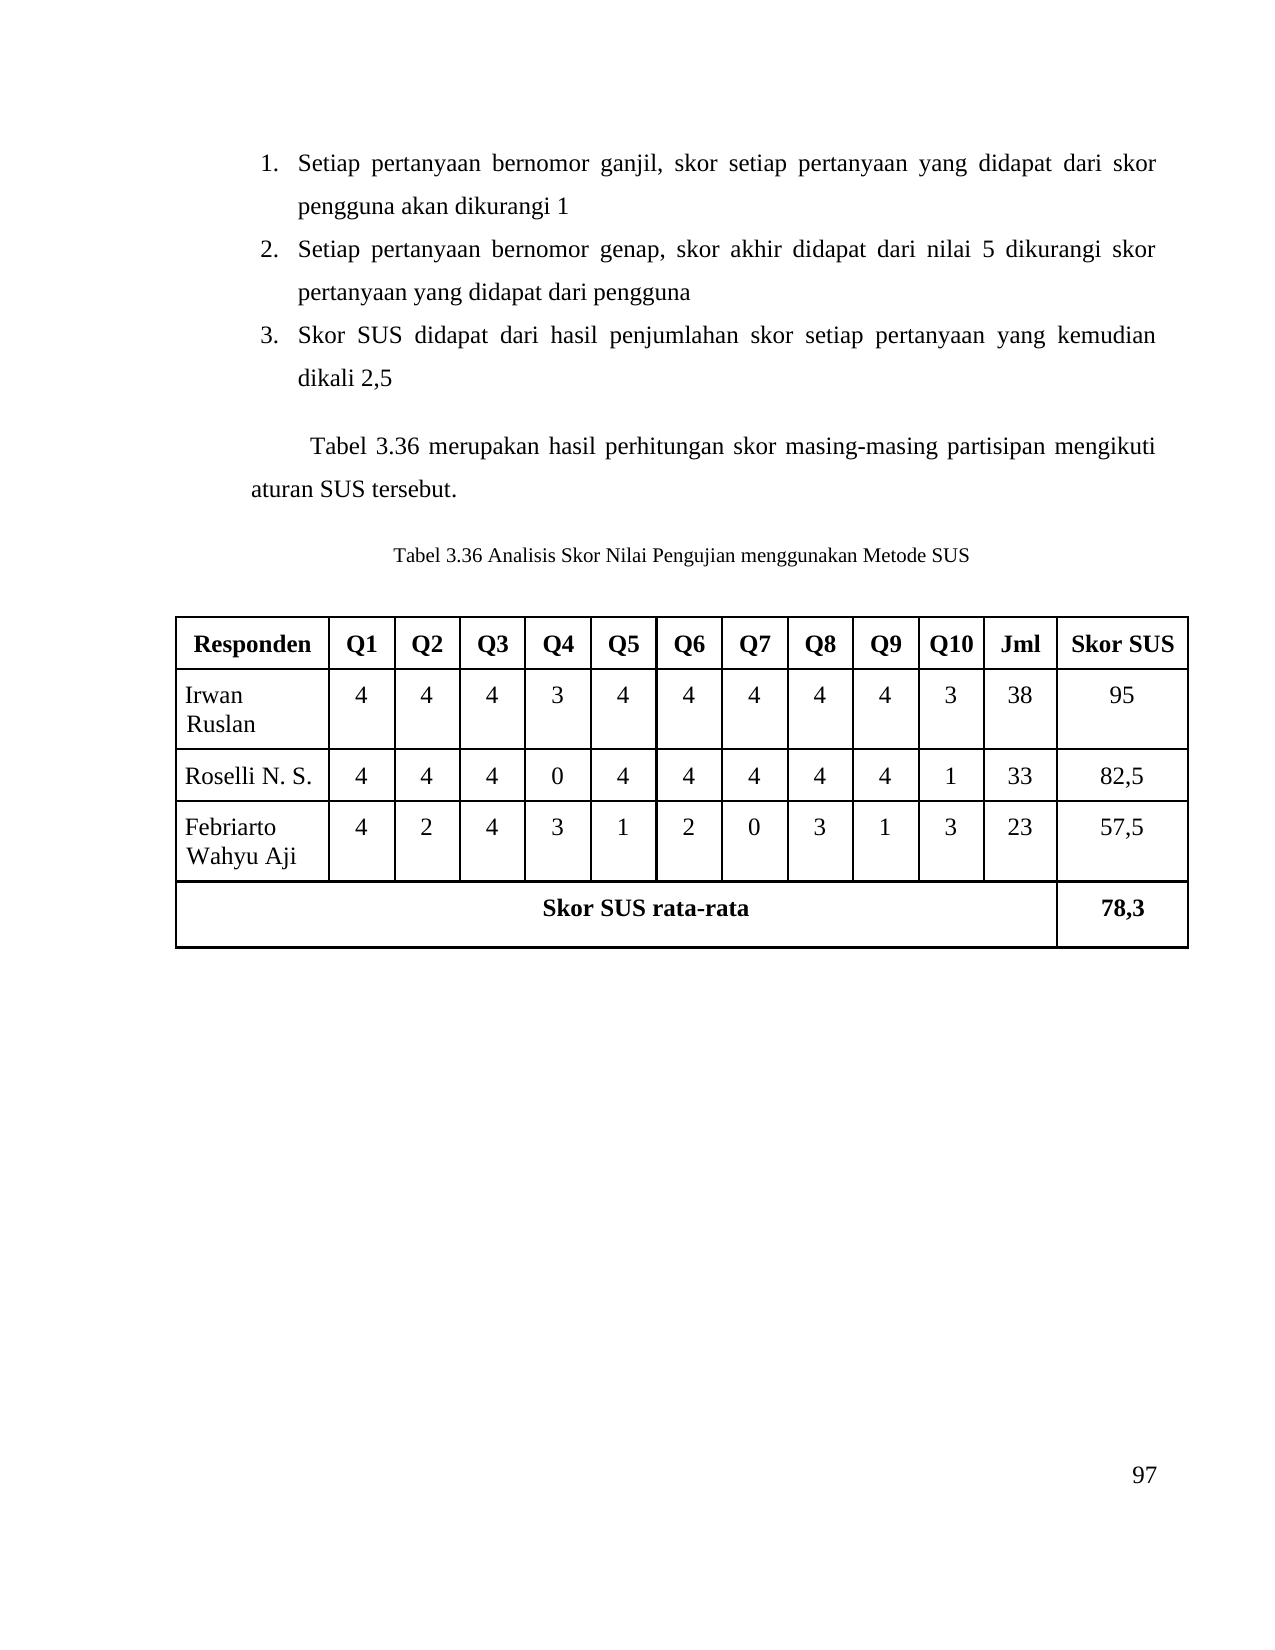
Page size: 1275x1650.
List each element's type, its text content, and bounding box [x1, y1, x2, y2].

table_cell 1 [592, 802, 655, 880]
table_cell 4 [658, 670, 721, 748]
table_header Q10 [920, 618, 983, 668]
list Skor SUS didapat dari hasil penjumlahan skor setiap pertanyaan yang kemudian dikali 2,5 [260, 320, 1157, 392]
table_header Q7 [723, 618, 787, 668]
table_cell 38 [985, 670, 1056, 748]
table_cell 95 [1058, 670, 1187, 748]
table_cell 4 [854, 670, 918, 748]
table_cell 78,3 [1058, 883, 1187, 946]
table_cell 3 [526, 670, 590, 748]
table_cell 3 [526, 802, 590, 880]
table_header Q9 [854, 618, 918, 668]
table_cell 4 [789, 670, 852, 748]
table_cell 82,5 [1058, 750, 1187, 800]
table_cell 4 [854, 750, 918, 800]
list Setiap pertanyaan bernomor genap, skor akhir didapat dari nilai 5 dikurangi skor pertanyaan yang didapat dari pengguna [260, 234, 1157, 306]
table_header Responden [177, 618, 328, 668]
table_cell Roselli N. S. [177, 750, 328, 800]
table_cell Febriarto Wahyu Aji [177, 802, 328, 880]
table_cell Irwan Ruslan [177, 670, 328, 748]
table_cell 4 [330, 670, 394, 748]
list Setiap pertanyaan bernomor ganjil, skor setiap pertanyaan yang didapat dari skor pengguna akan dikurangi 1 [260, 148, 1157, 219]
table_cell 33 [985, 750, 1056, 800]
table_header Q4 [526, 618, 590, 668]
table_header Q5 [592, 618, 655, 668]
table_header Skor SUS [1058, 618, 1187, 668]
table_cell 4 [461, 670, 524, 748]
table_header Q3 [461, 618, 524, 668]
table_cell 3 [789, 802, 852, 880]
table_cell 2 [658, 802, 721, 880]
table_cell 4 [658, 750, 721, 800]
table_cell 3 [920, 802, 983, 880]
table_cell 4 [330, 750, 394, 800]
table_header Q8 [789, 618, 852, 668]
table_header Jml [985, 618, 1056, 668]
table_cell 4 [396, 670, 459, 748]
table_cell 4 [330, 802, 394, 880]
table_cell 3 [920, 670, 983, 748]
table_cell 4 [592, 750, 655, 800]
table_cell 57,5 [1058, 802, 1187, 880]
table_cell 4 [461, 802, 524, 880]
table_cell 0 [526, 750, 590, 800]
table_header Q2 [396, 618, 459, 668]
table_cell 0 [723, 802, 787, 880]
table_header Q1 [330, 618, 394, 668]
table_cell 4 [592, 670, 655, 748]
table_cell Skor SUS rata-rata [177, 883, 1056, 946]
table_cell 2 [396, 802, 459, 880]
table_cell 1 [920, 750, 983, 800]
table_header Q6 [658, 618, 721, 668]
table_cell 1 [854, 802, 918, 880]
table_cell 4 [789, 750, 852, 800]
table_cell 23 [985, 802, 1056, 880]
table_cell 4 [396, 750, 459, 800]
table_cell 4 [723, 670, 787, 748]
table_cell 4 [461, 750, 524, 800]
table_cell 4 [723, 750, 787, 800]
